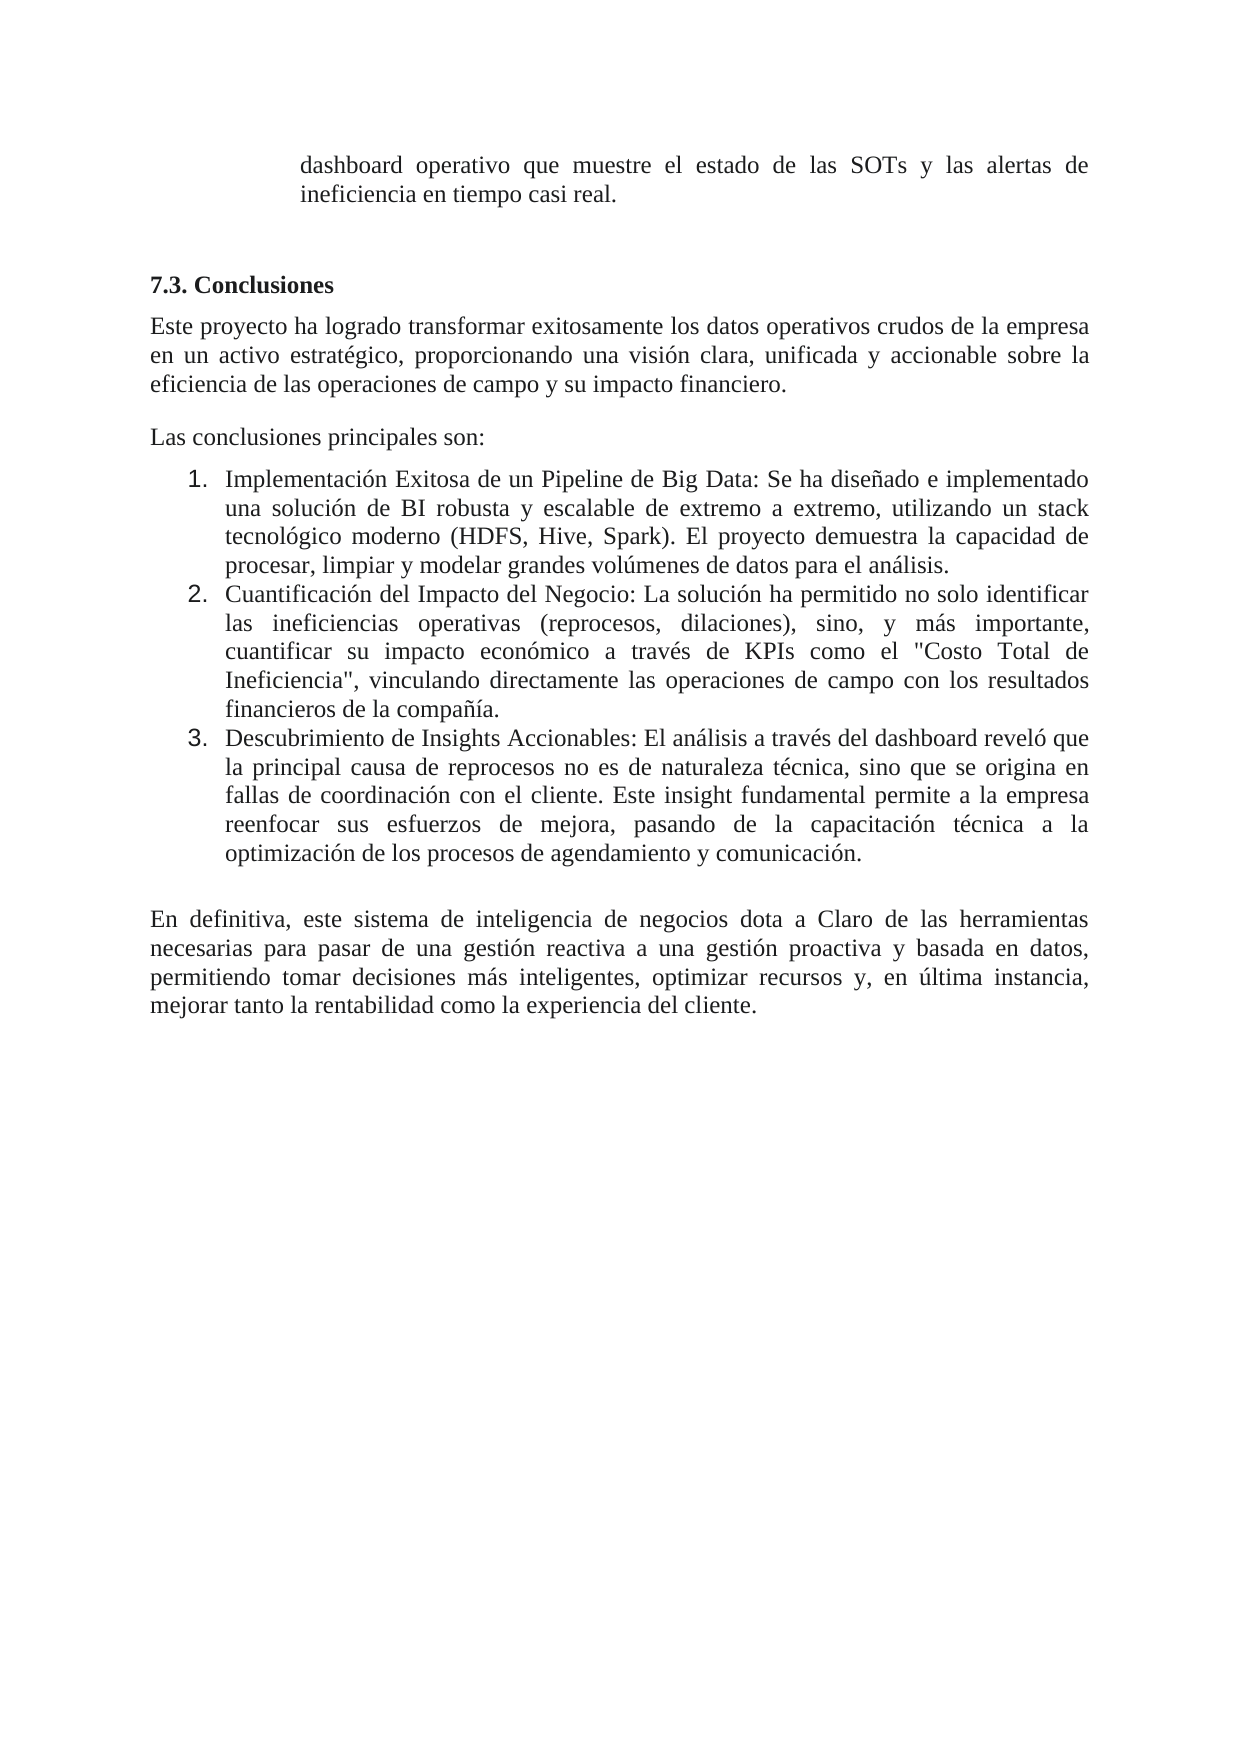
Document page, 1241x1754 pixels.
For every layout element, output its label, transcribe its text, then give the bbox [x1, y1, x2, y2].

text En definitiva, este sistema de inteligencia de negocios dota a Claro de las herramientas necesarias para pasar de una gestión reactiva a una gestión proactiva y basada en datos, permitiendo tomar decisiones más inteligentes, optimizar recursos y, en última instancia, mejorar tanto la rentabilidad como la experiencia del cliente. [150, 904, 1090, 1019]
list Implementación Exitosa de un Pipeline de Big Data: Se ha diseñado e implementado una solución de BI robusta y escalable de extremo a extremo, utilizando un stack tecnológico moderno (HDFS, Hive, Spark). El proyecto demuestra la capacidad de procesar, limpiar y modelar grandes volúmenes de datos para el análisis. [187, 464, 1090, 579]
list Cuantificación del Impacto del Negocio: La solución ha permitido no solo identificar las ineficiencias operativas (reprocesos, dilaciones), sino, y más importante, cuantificar su impacto económico a través de KPIs como el "Costo Total de Ineficiencia", vinculando directamente las operaciones de campo con los resultados financieros de la compañía. [187, 579, 1090, 723]
text Este proyecto ha logrado transformar exitosamente los datos operativos crudos de la empresa en un activo estratégico, proporcionando una visión clara, unificada y accionable sobre la eficiencia de las operaciones de campo y su impacto financiero. [150, 311, 1090, 397]
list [262, 150, 1090, 207]
list Descubrimiento de Insights Accionables: El análisis a través del dashboard reveló que la principal causa de reprocesos no es de naturaleza técnica, sino que se origina en fallas de coordinación con el cliente. Este insight fundamental permite a la empresa reenfocar sus esfuerzos de mejora, pasando de la capacitación técnica a la optimización de los procesos de agendamiento y comunicación. [187, 723, 1090, 867]
subtitle 7.3. Conclusiones [150, 270, 1090, 299]
text Las conclusiones principales son: [150, 422, 1090, 451]
